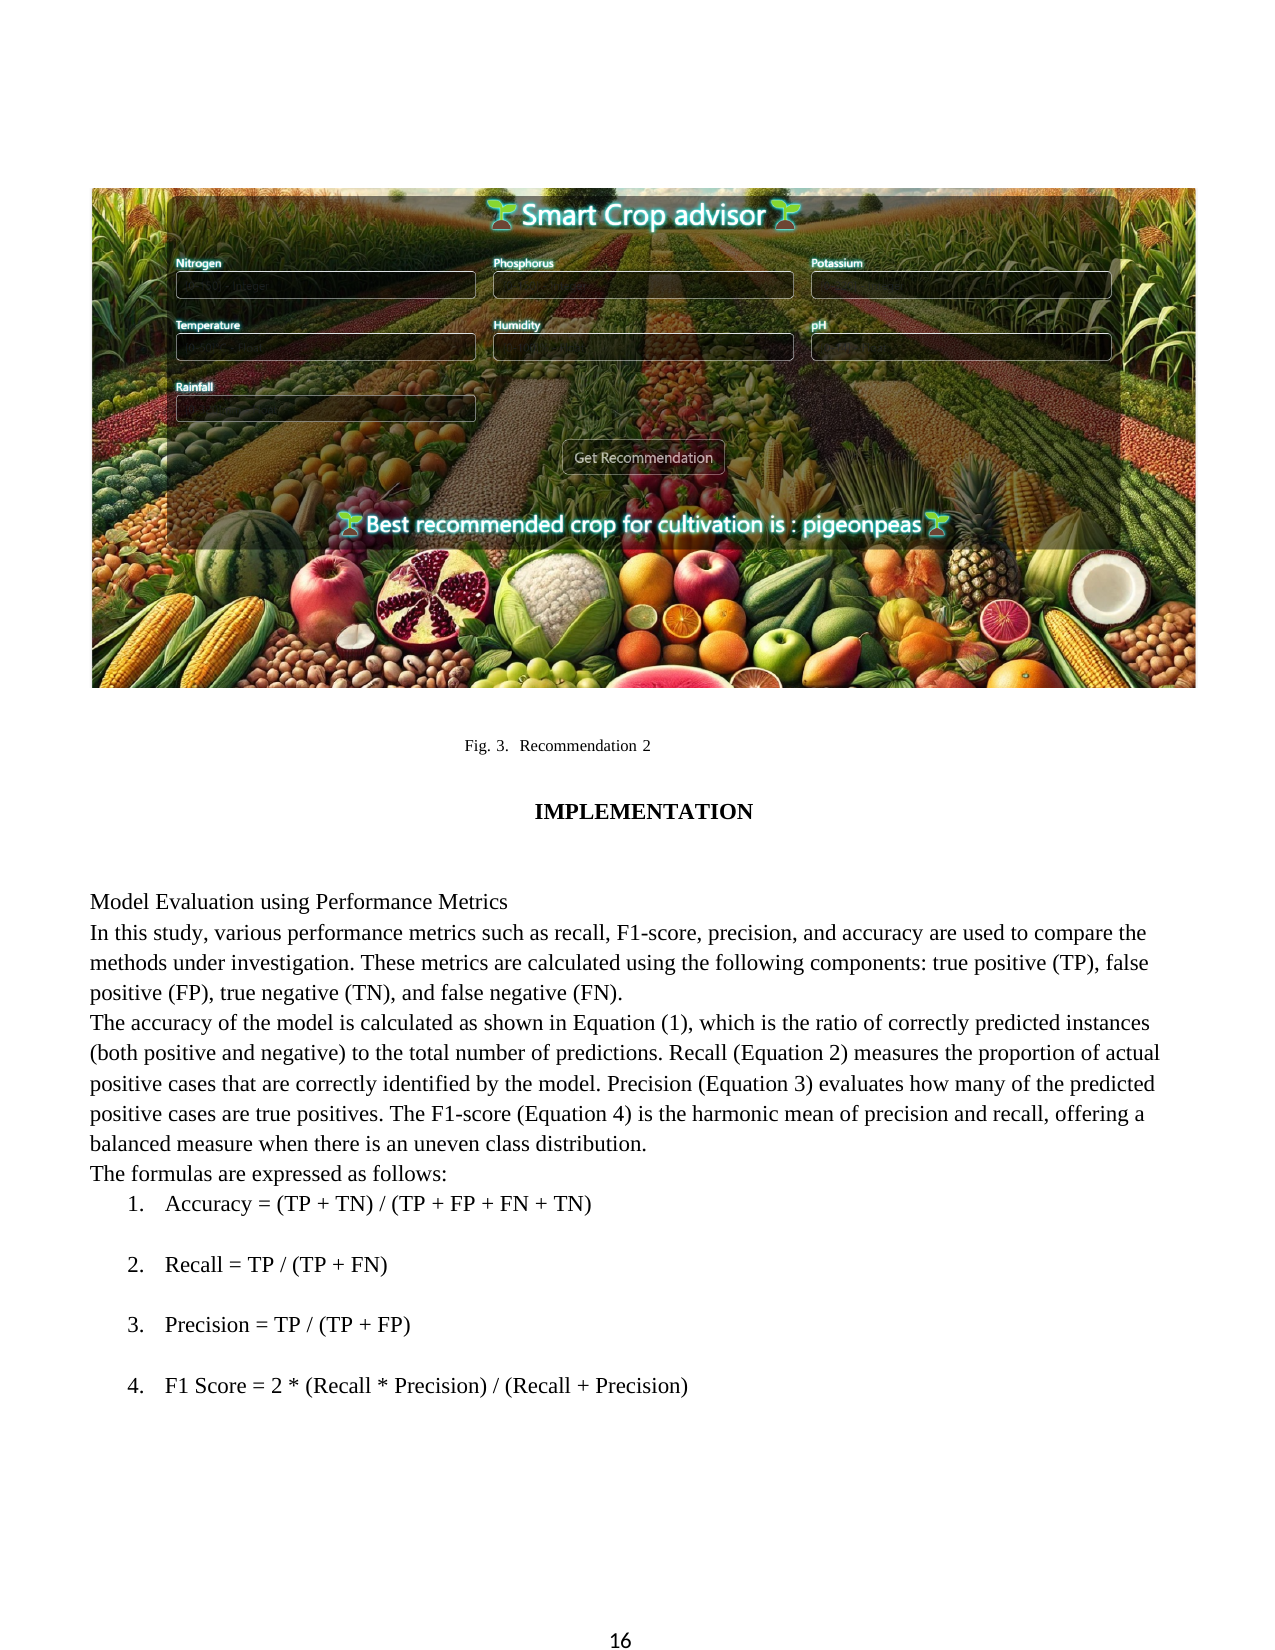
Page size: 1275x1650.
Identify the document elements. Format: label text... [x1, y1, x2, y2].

list F1 Score = 2 * (Recall * Precision) / (Recall + Precision) [127, 1372, 1198, 1398]
text The accuracy of the model is calculated as shown in Equation (1), which is the ratio of correctly predicted instances (both positive and negative) to the total number of predictions. Recall (Equation 2) measures the proportion of actual positive cases that are correctly identified by the model. Precision (Equation 3) evaluates how many of the predicted positive cases are true positives. The F1-score (Equation 4) is the harmonic mean of precision and recall, offering a balanced measure when there is an uneven class distribution. [89, 1009, 1198, 1156]
text Fig. 3. Recommendation 2 [102, 736, 1194, 755]
list Accuracy = (TP + TN) / (TP + FP + FN + TN) [127, 1190, 1198, 1217]
text IMPLEMENTATION [89, 798, 1198, 824]
text The formulas are expressed as follows: [89, 1160, 1198, 1187]
text Model Evaluation using Performance Metrics [89, 888, 1198, 915]
text In this study, various performance metrics such as recall, F1-score, precision, and accuracy are used to compare the methods under investigation. These metrics are calculated using the following components: true positive (TP), false positive (FP), true negative (TN), and false negative (FN). [89, 918, 1198, 1005]
list Recall = TP / (TP + FN) [127, 1251, 1198, 1277]
list Precision = TP / (TP + FP) [127, 1311, 1198, 1338]
picture [89, 188, 1198, 688]
